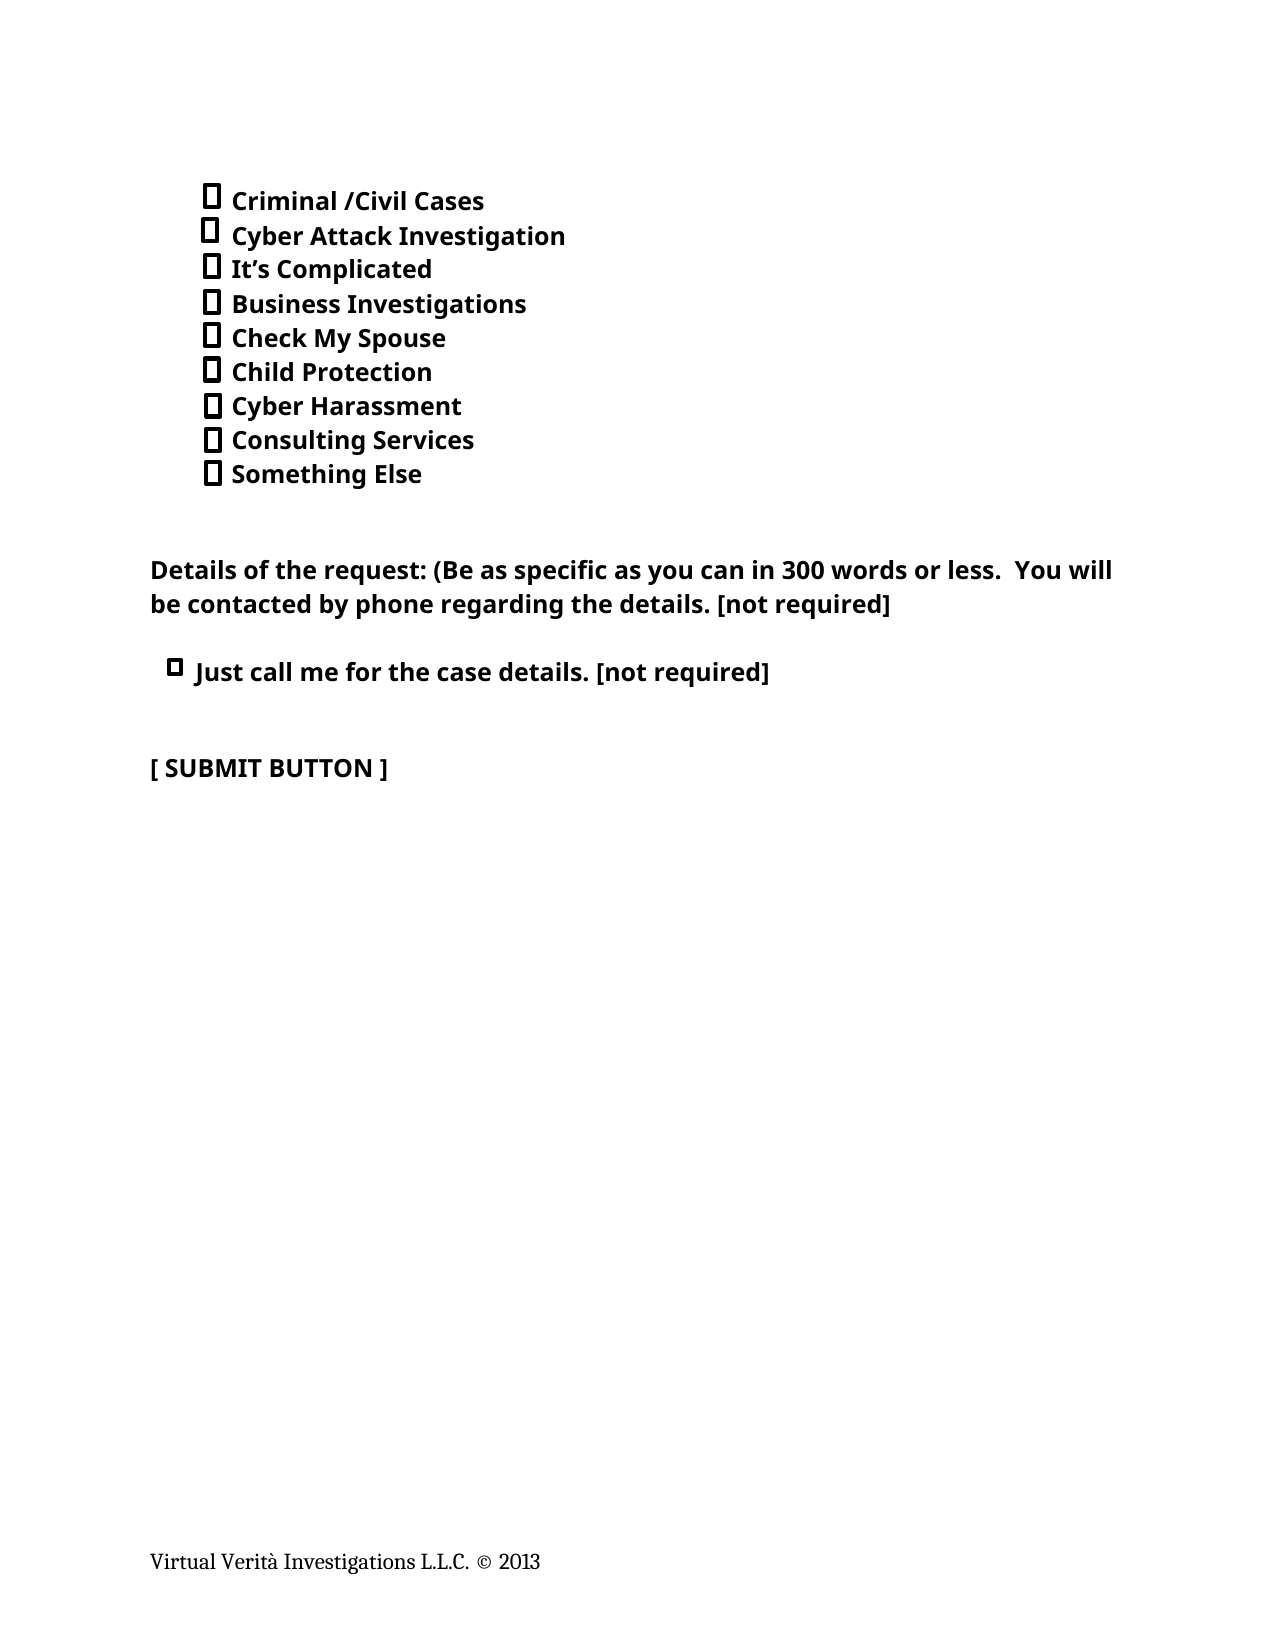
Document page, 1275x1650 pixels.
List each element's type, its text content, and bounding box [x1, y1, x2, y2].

text Consulting Services [225, 422, 1125, 457]
text Child Protection [225, 354, 1125, 388]
text Something Else [225, 457, 1125, 491]
text Check My Spouse [225, 320, 1125, 354]
text [ SUBMIT BUTTON ] [150, 751, 1125, 785]
text Just call me for the case details. [not required] [150, 655, 1125, 689]
text Details of the request: (Be as specific as you can in 300 words or less. You will be contacted by phone regarding the details. [not required] [150, 553, 1125, 621]
text Business Investigations [225, 286, 1125, 320]
text It’s Complicated [225, 252, 1125, 286]
text Cyber Attack Investigation [225, 218, 1125, 252]
text Criminal /Civil Cases [225, 184, 1125, 218]
text Cyber Harassment [225, 388, 1125, 422]
